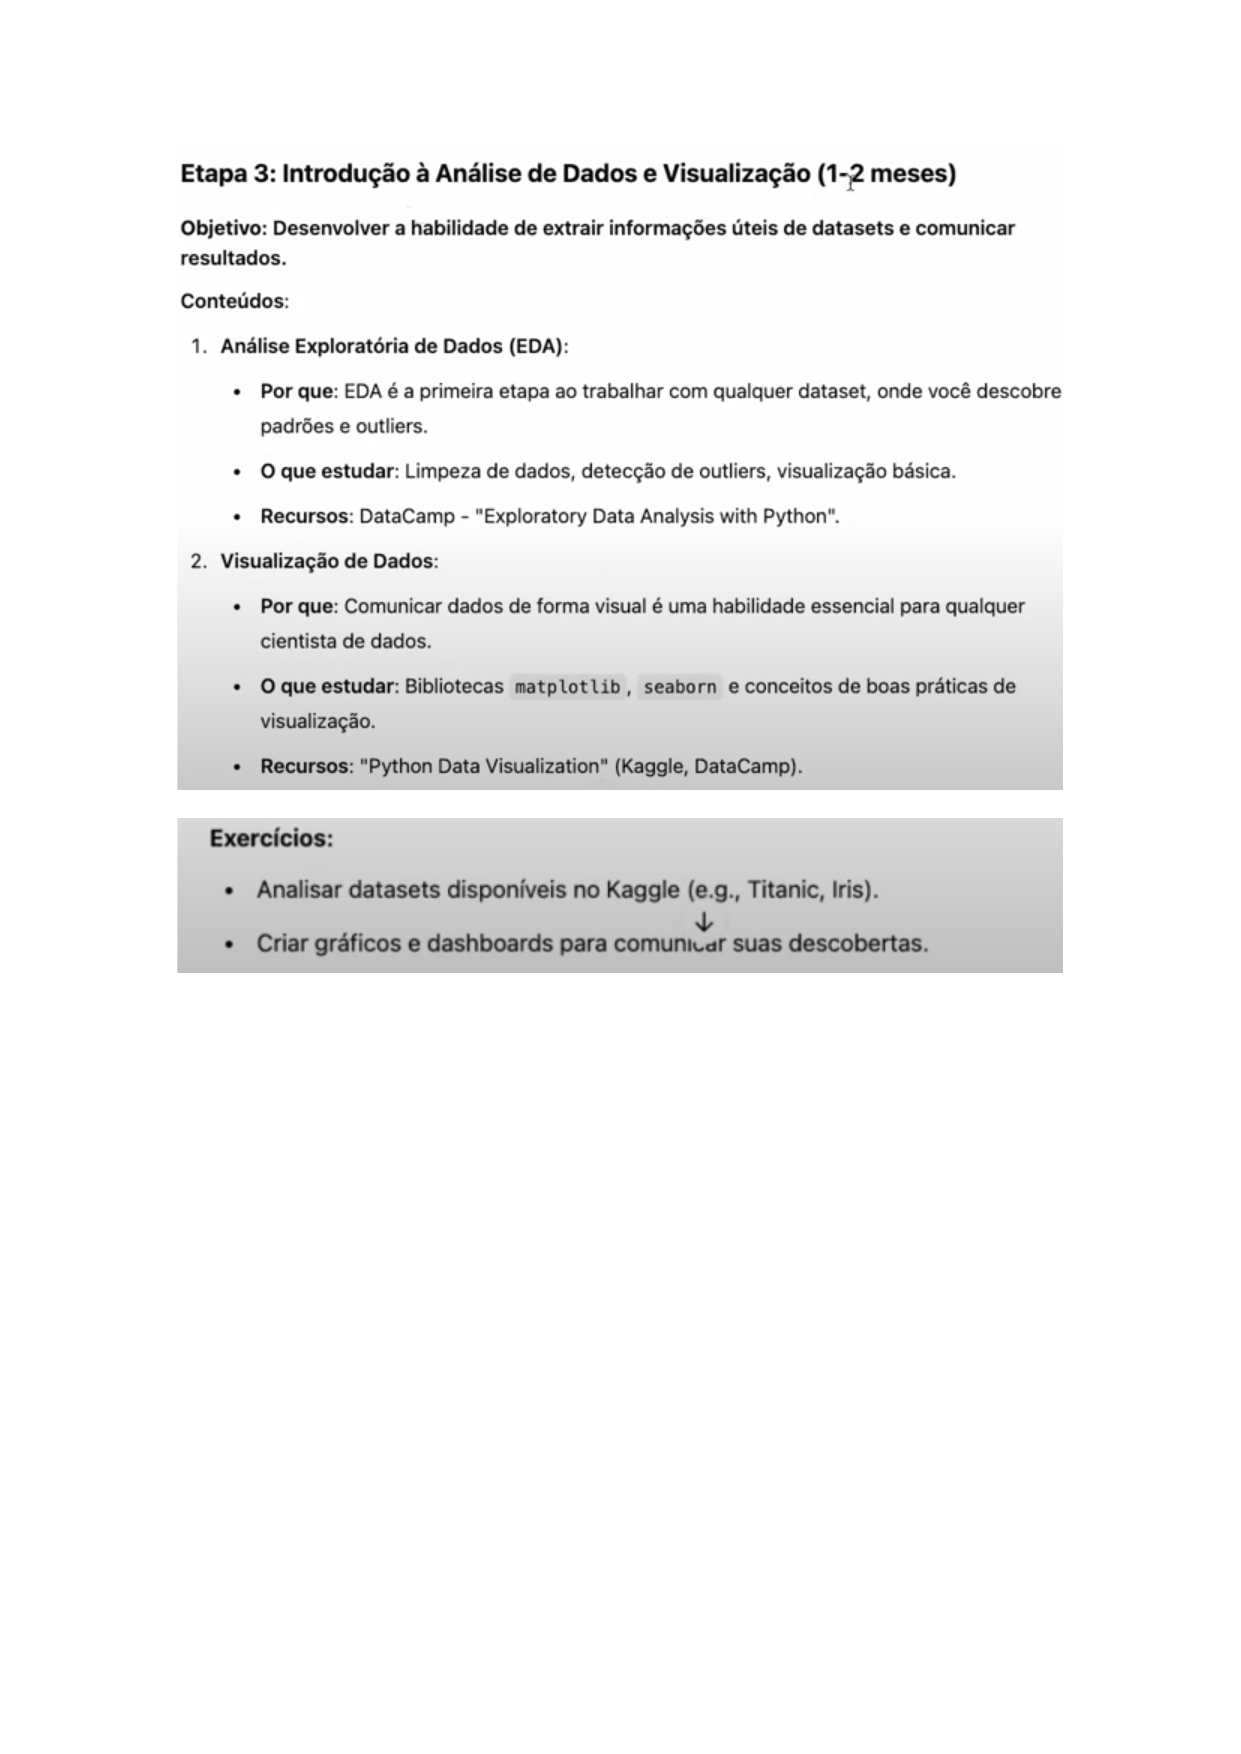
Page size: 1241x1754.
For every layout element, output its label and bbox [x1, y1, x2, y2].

picture [177, 818, 1063, 973]
picture [177, 147, 1063, 790]
